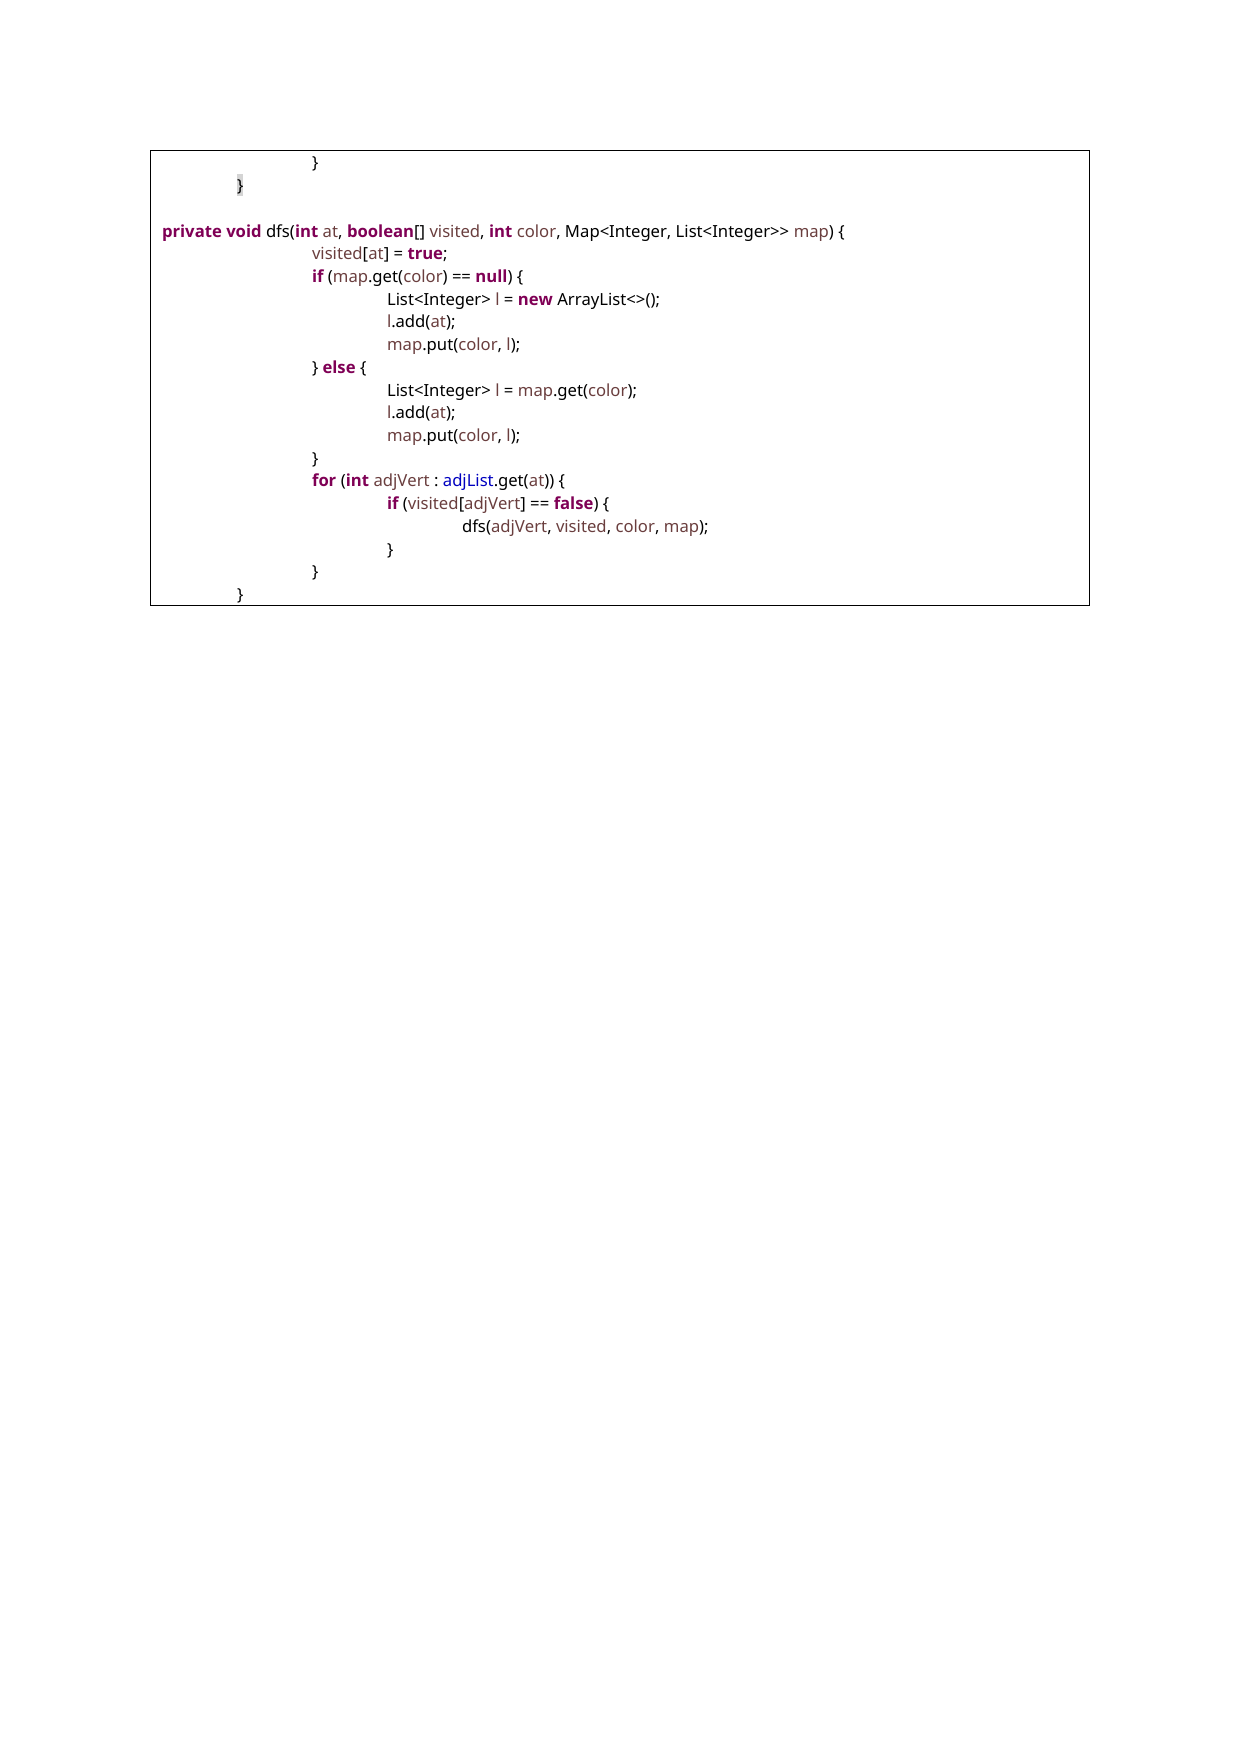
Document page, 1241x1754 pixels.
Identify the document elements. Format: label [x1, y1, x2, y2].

table_cell [151, 151, 1089, 605]
